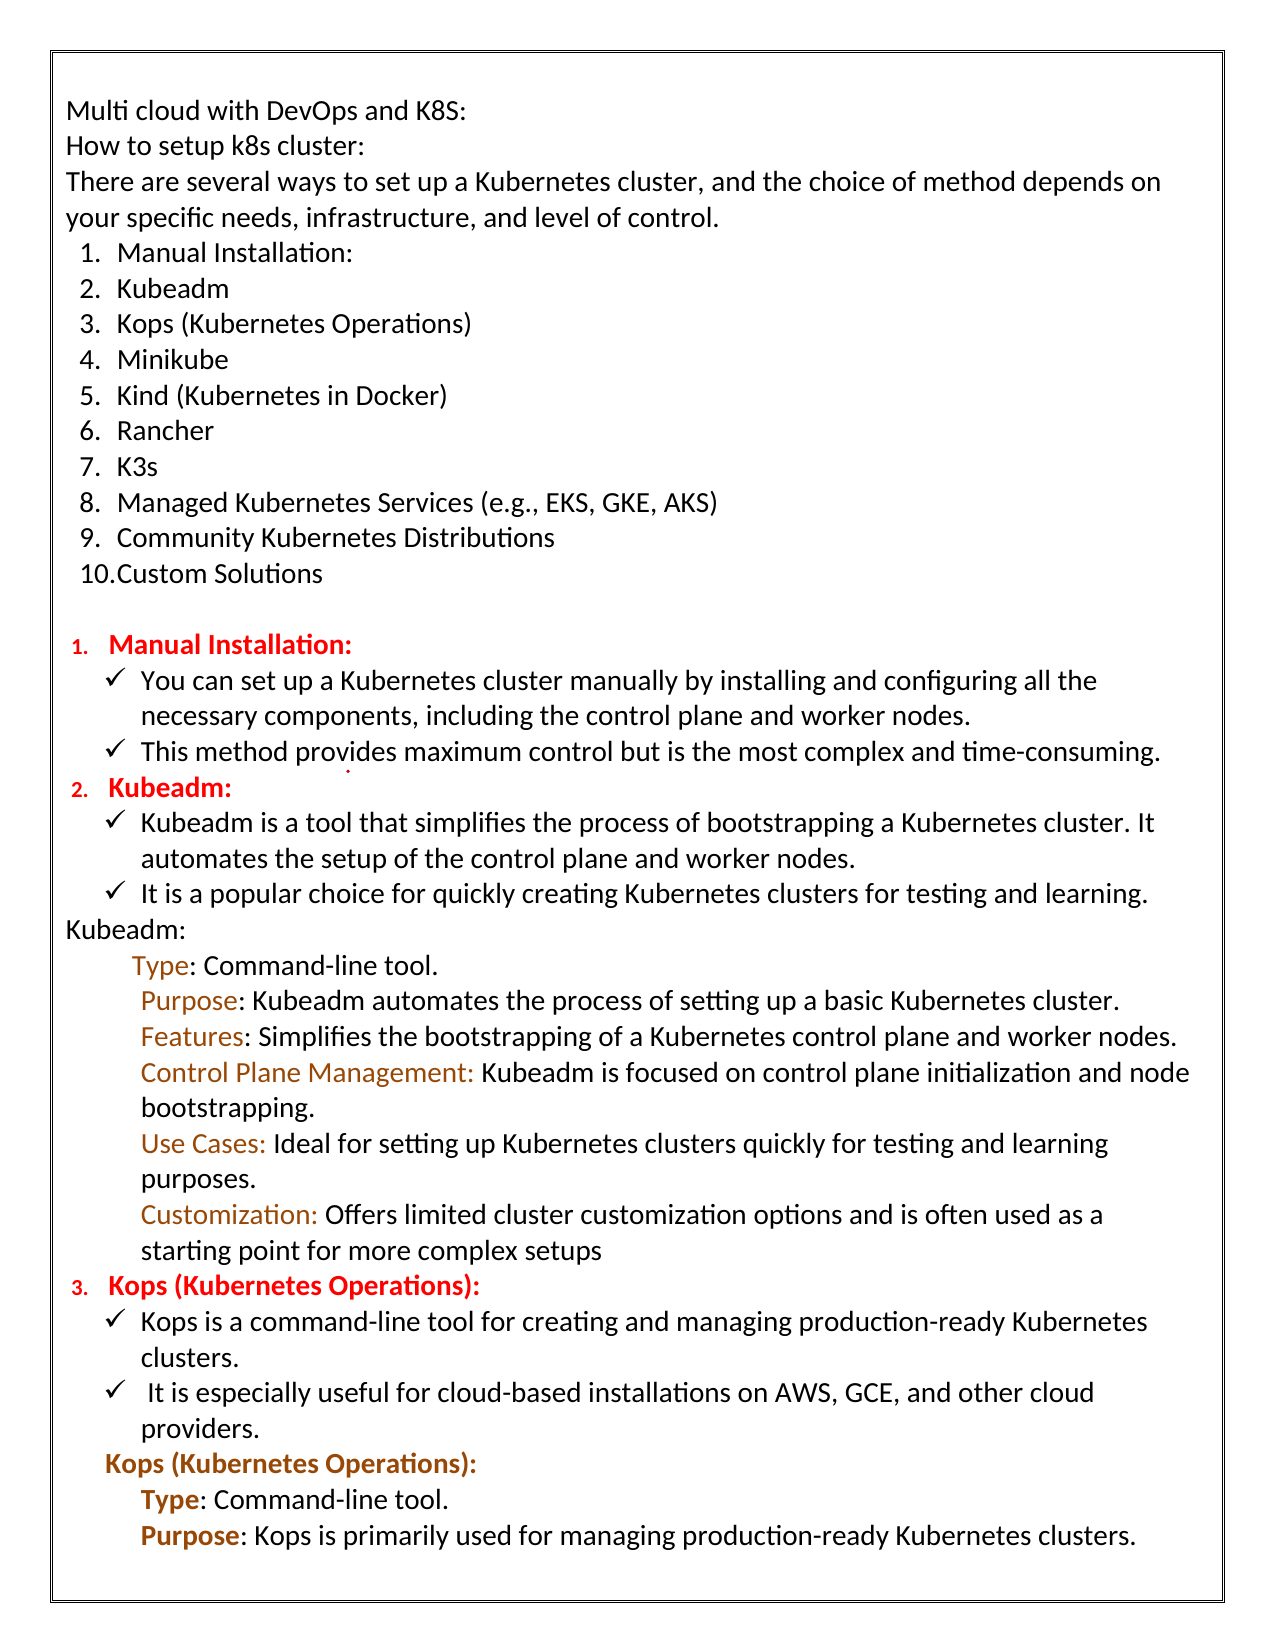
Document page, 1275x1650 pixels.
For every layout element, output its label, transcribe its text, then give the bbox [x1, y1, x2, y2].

list Manual Installation: [79, 234, 1191, 270]
text Kops (Kubernetes Operations): [66, 1446, 1191, 1481]
text Purpose: Kubeadm automates the process of setting up a basic Kubernetes cluster. [141, 982, 1191, 1018]
list You can set up a Kubernetes cluster manually by installing and configuring all the necessary components, including the control plane and worker nodes. [103, 662, 1191, 733]
text Kubeadm: [66, 911, 1191, 947]
list Manual Installation: [71, 626, 1191, 662]
list Rancher [79, 412, 1191, 448]
text Purpose: Kops is primarily used for managing production-ready Kubernetes clusters. [141, 1517, 1191, 1552]
text There are several ways to set up a Kubernetes cluster, and the choice of method depends on your specific needs, infrastructure, and level of control. [66, 163, 1191, 234]
text Use Cases: Ideal for setting up Kubernetes clusters quickly for testing and learning purposes. [141, 1125, 1191, 1196]
list Kops (Kubernetes Operations): [71, 1267, 1191, 1303]
list Kind (Kubernetes in Docker) [79, 377, 1191, 412]
text Control Plane Management: Kubeadm is focused on control plane initialization and node bootstrapping. [141, 1054, 1191, 1125]
list Kubeadm [79, 270, 1191, 306]
text How to setup k8s cluster: [66, 127, 1191, 163]
text Multi cloud with DevOps and K8S: [66, 92, 1191, 127]
list Minikube [79, 341, 1191, 377]
text Type: Command-line tool. [141, 1481, 1191, 1517]
list K3s [79, 448, 1191, 484]
list It is a popular choice for quickly creating Kubernetes clusters for testing and learning. [103, 876, 1191, 911]
list Kops (Kubernetes Operations) [79, 306, 1191, 341]
list It is especially useful for cloud-based installations on AWS, GCE, and other cloud providers. [103, 1374, 1191, 1446]
text Customization: Offers limited cluster customization options and is often used as a starting point for more complex setups [141, 1196, 1191, 1267]
list Custom Solutions [79, 555, 1191, 591]
list Kubeadm is a tool that simplifies the process of bootstrapping a Kubernetes cluster. It automates the setup of the control plane and worker nodes. [103, 804, 1191, 876]
text Features: Simplifies the bootstrapping of a Kubernetes control plane and worker nodes. [141, 1018, 1191, 1054]
list Community Kubernetes Distributions [79, 519, 1191, 555]
list This method provides maximum control but is the most complex and time-consuming. [103, 733, 1191, 769]
list Kops is a command-line tool for creating and managing production-ready Kubernetes clusters. [103, 1303, 1191, 1374]
list Managed Kubernetes Services (e.g., EKS, GKE, AKS) [79, 484, 1191, 519]
list Kubeadm: [71, 769, 1191, 804]
text Type: Command-line tool. [66, 947, 1191, 982]
